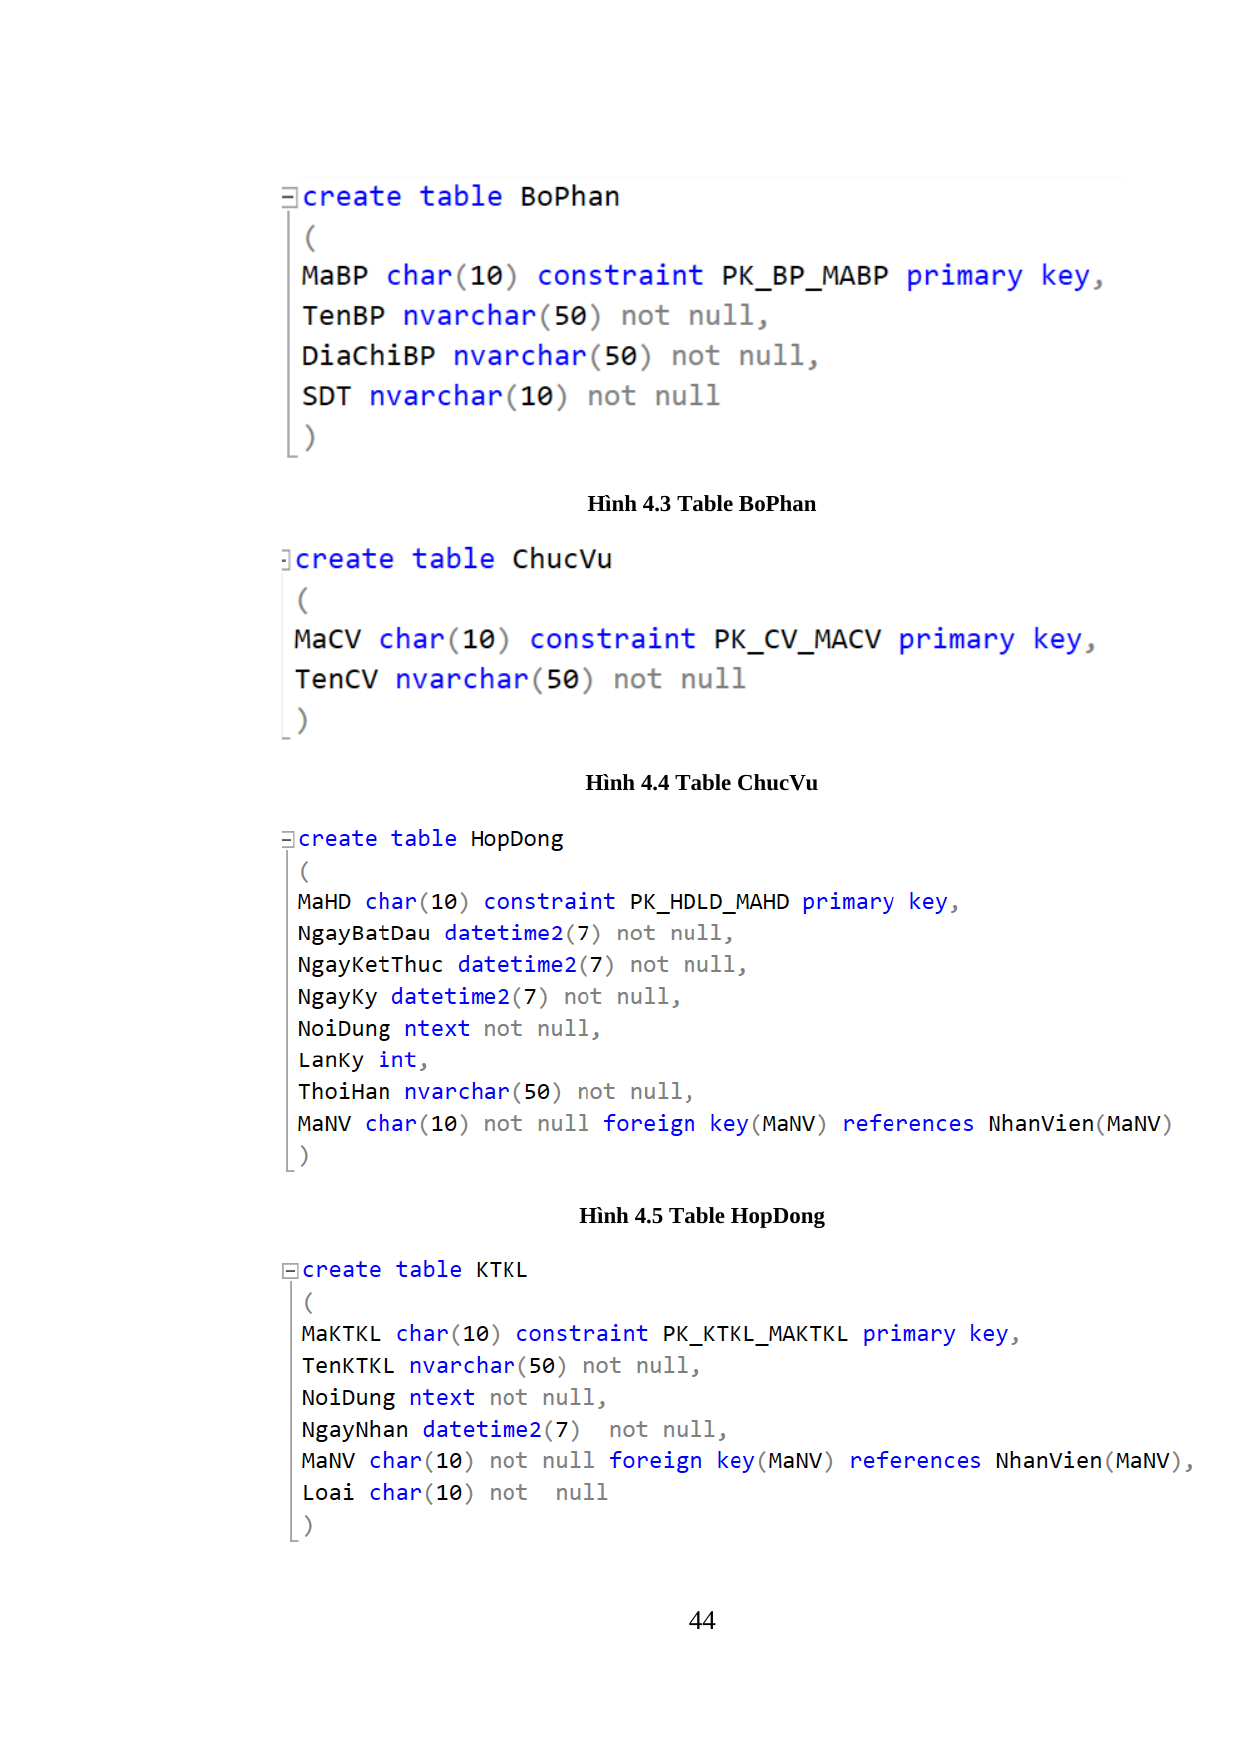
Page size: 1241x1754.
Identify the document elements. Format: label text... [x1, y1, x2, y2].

picture [281, 177, 1123, 463]
picture [281, 542, 1111, 741]
text Hình 4.3 Table BoPhan [207, 490, 1122, 517]
picture [281, 821, 1198, 1174]
text Hình 4.5 Table HopDong [207, 1202, 1122, 1228]
picture [281, 1253, 1198, 1547]
text Hình 4.4 Table ChucVu [207, 769, 1122, 795]
